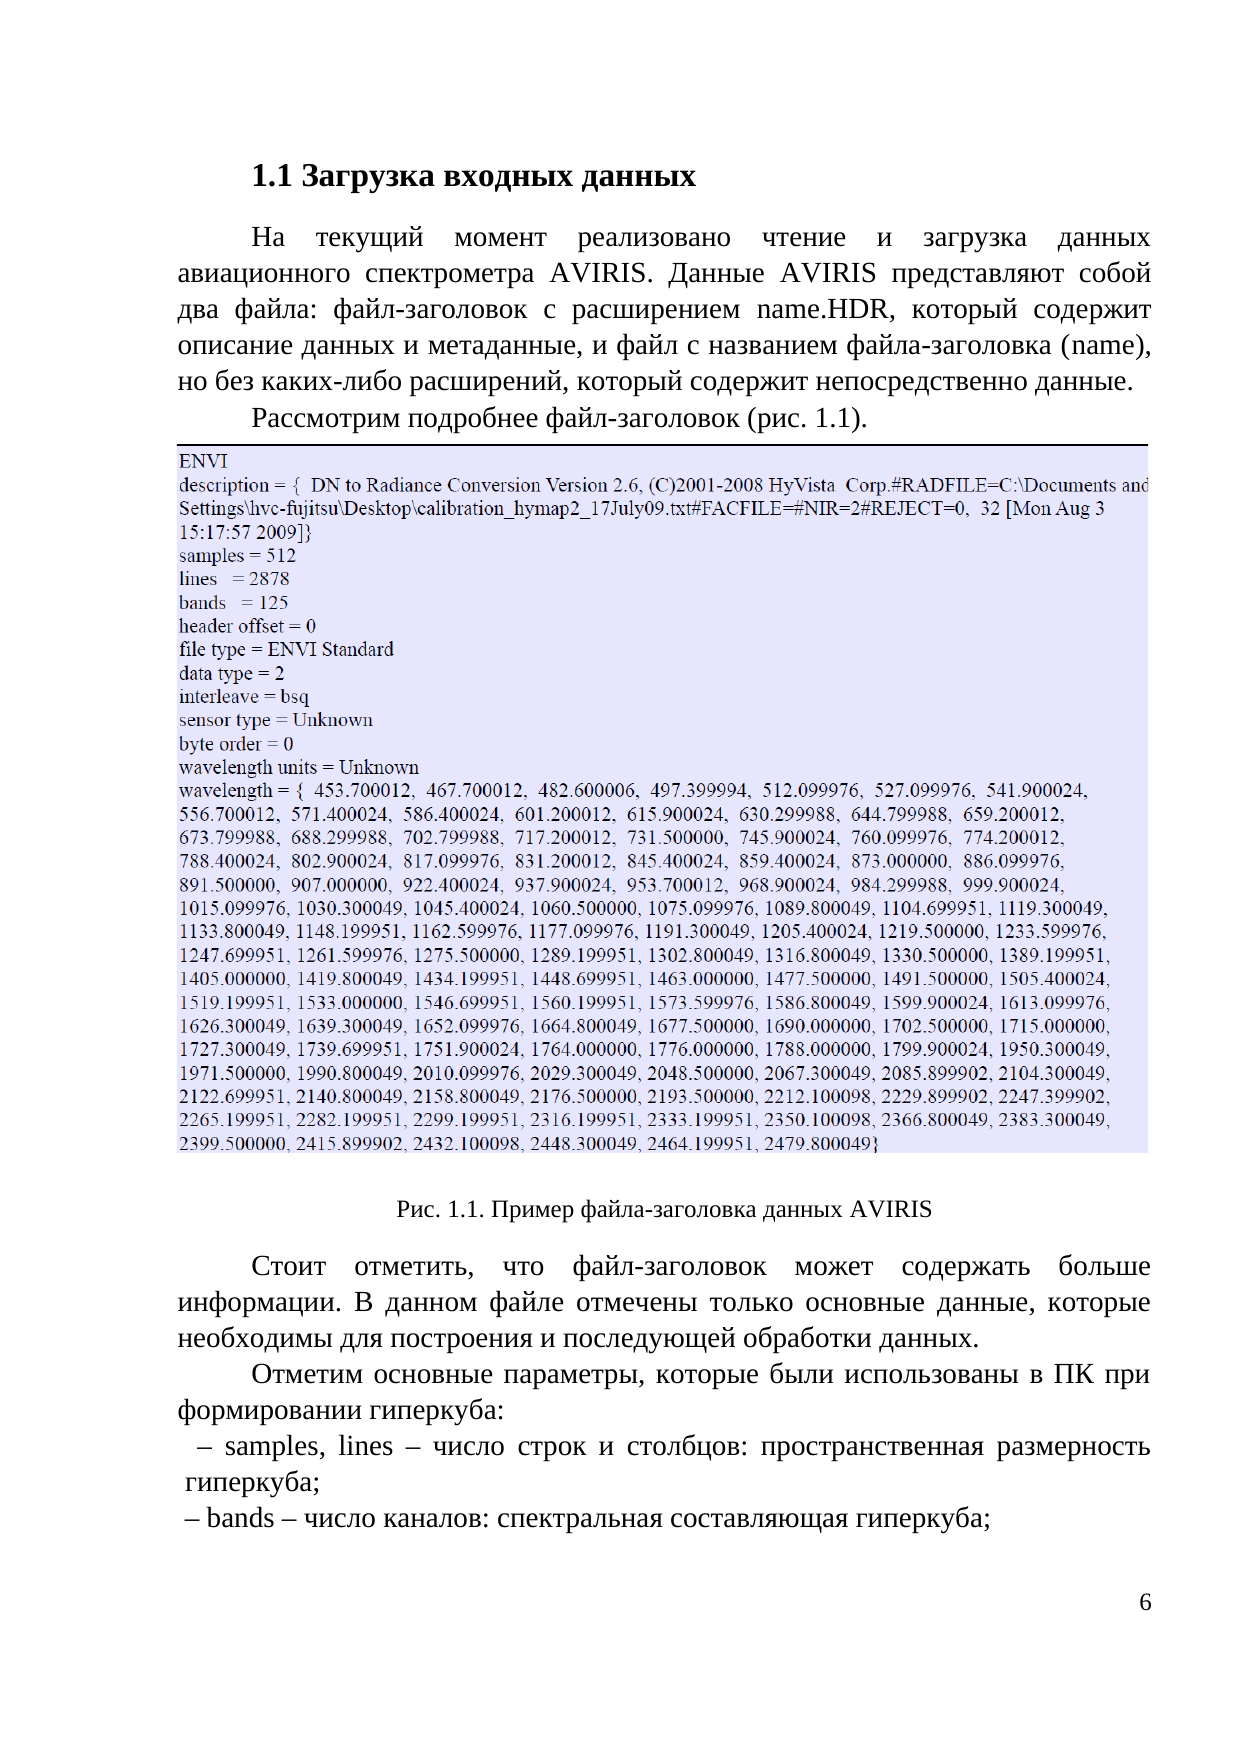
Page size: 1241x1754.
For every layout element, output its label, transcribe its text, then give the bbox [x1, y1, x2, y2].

picture [176, 444, 1148, 1153]
text – bands – число каналов: спектральная составляющая гиперкуба; [177, 1501, 1152, 1534]
text Рассмотрим подробнее файл-заголовок (рис. 1.1). [177, 400, 1152, 433]
text Стоит отметить, что файл-заголовок может содержать больше информации. В данном файле отмечены только основные данные, которые необходимы для построения и последующей обработки данных. [177, 1248, 1152, 1353]
text – samples, lines – число строк и столбцов: пространственная размерность гиперкуба; [185, 1428, 1152, 1498]
text На текущий момент реализовано чтение и загрузка данных авиационного спектрометра AVIRIS. Данные AVIRIS представляют собой два файла: файл-заголовок с расширением name.HDR, который содержит описание данных и метаданные, и файл с названием файла-заголовка (name), но без каких-либо расширений, который содержит непосредственно данные. [177, 219, 1152, 397]
subtitle 1.1 Загрузка входных данных [177, 156, 1152, 194]
text Отметим основные параметры, которые были использованы в ПК при формировании гиперкуба: [177, 1356, 1152, 1426]
